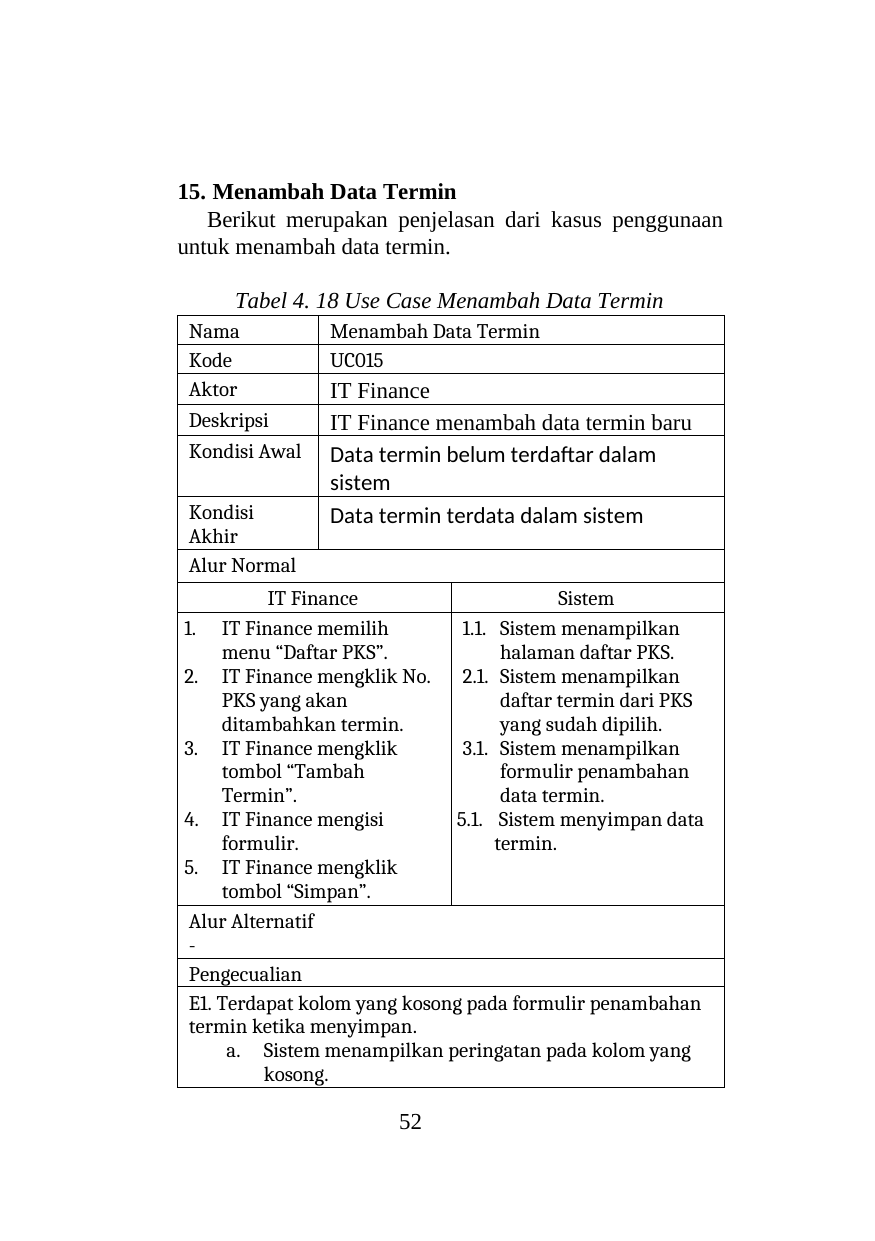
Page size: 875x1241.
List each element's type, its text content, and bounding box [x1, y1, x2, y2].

table_cell Alur Alternatif - [178, 906, 724, 957]
table_cell IT Finance memilih menu “Daftar PKS”. IT Finance mengklik No. PKS yang akan ditambahkan termin. IT Finance mengklik tombol “Tambah Termin”. IT Finance mengisi formulir. IT Finance mengklik tombol “Simpan”. [178, 613, 451, 904]
table_cell Kondisi Akhir [178, 497, 318, 549]
table_cell Kondisi Awal [178, 436, 318, 496]
table_cell Aktor [178, 374, 318, 404]
table_cell UC015 [319, 345, 724, 372]
text Berikut merupakan penjelasan dari kasus penggunaan untuk menambah data termin. [177, 206, 724, 259]
table_cell IT Finance [178, 583, 451, 612]
table_header Menambah Data Termin [319, 316, 724, 343]
table_cell Kode [178, 345, 318, 372]
table_cell IT Finance menambah data termin baru [319, 405, 724, 435]
table_cell Sistem menampilkan halaman daftar PKS. Sistem menampilkan daftar termin dari PKS yang sudah dipilih. Sistem menampilkan formulir penambahan data termin. Sistem menyimpan data termin. [452, 613, 724, 904]
table_cell Sistem [452, 583, 724, 612]
subtitle 15. Menambah Data Termin [177, 178, 724, 204]
table_cell Deskripsi [178, 405, 318, 435]
table_cell IT Finance [319, 374, 724, 404]
table_cell Data termin terdata dalam sistem [319, 497, 724, 549]
table_header Nama [178, 316, 318, 343]
table_cell Alur Normal [178, 550, 724, 582]
text Tabel 4. 18 Use Case Menambah Data Termin [177, 287, 724, 313]
table_cell Pengecualian [178, 959, 724, 986]
table_cell Data termin belum terdaftar dalam sistem [319, 436, 724, 496]
